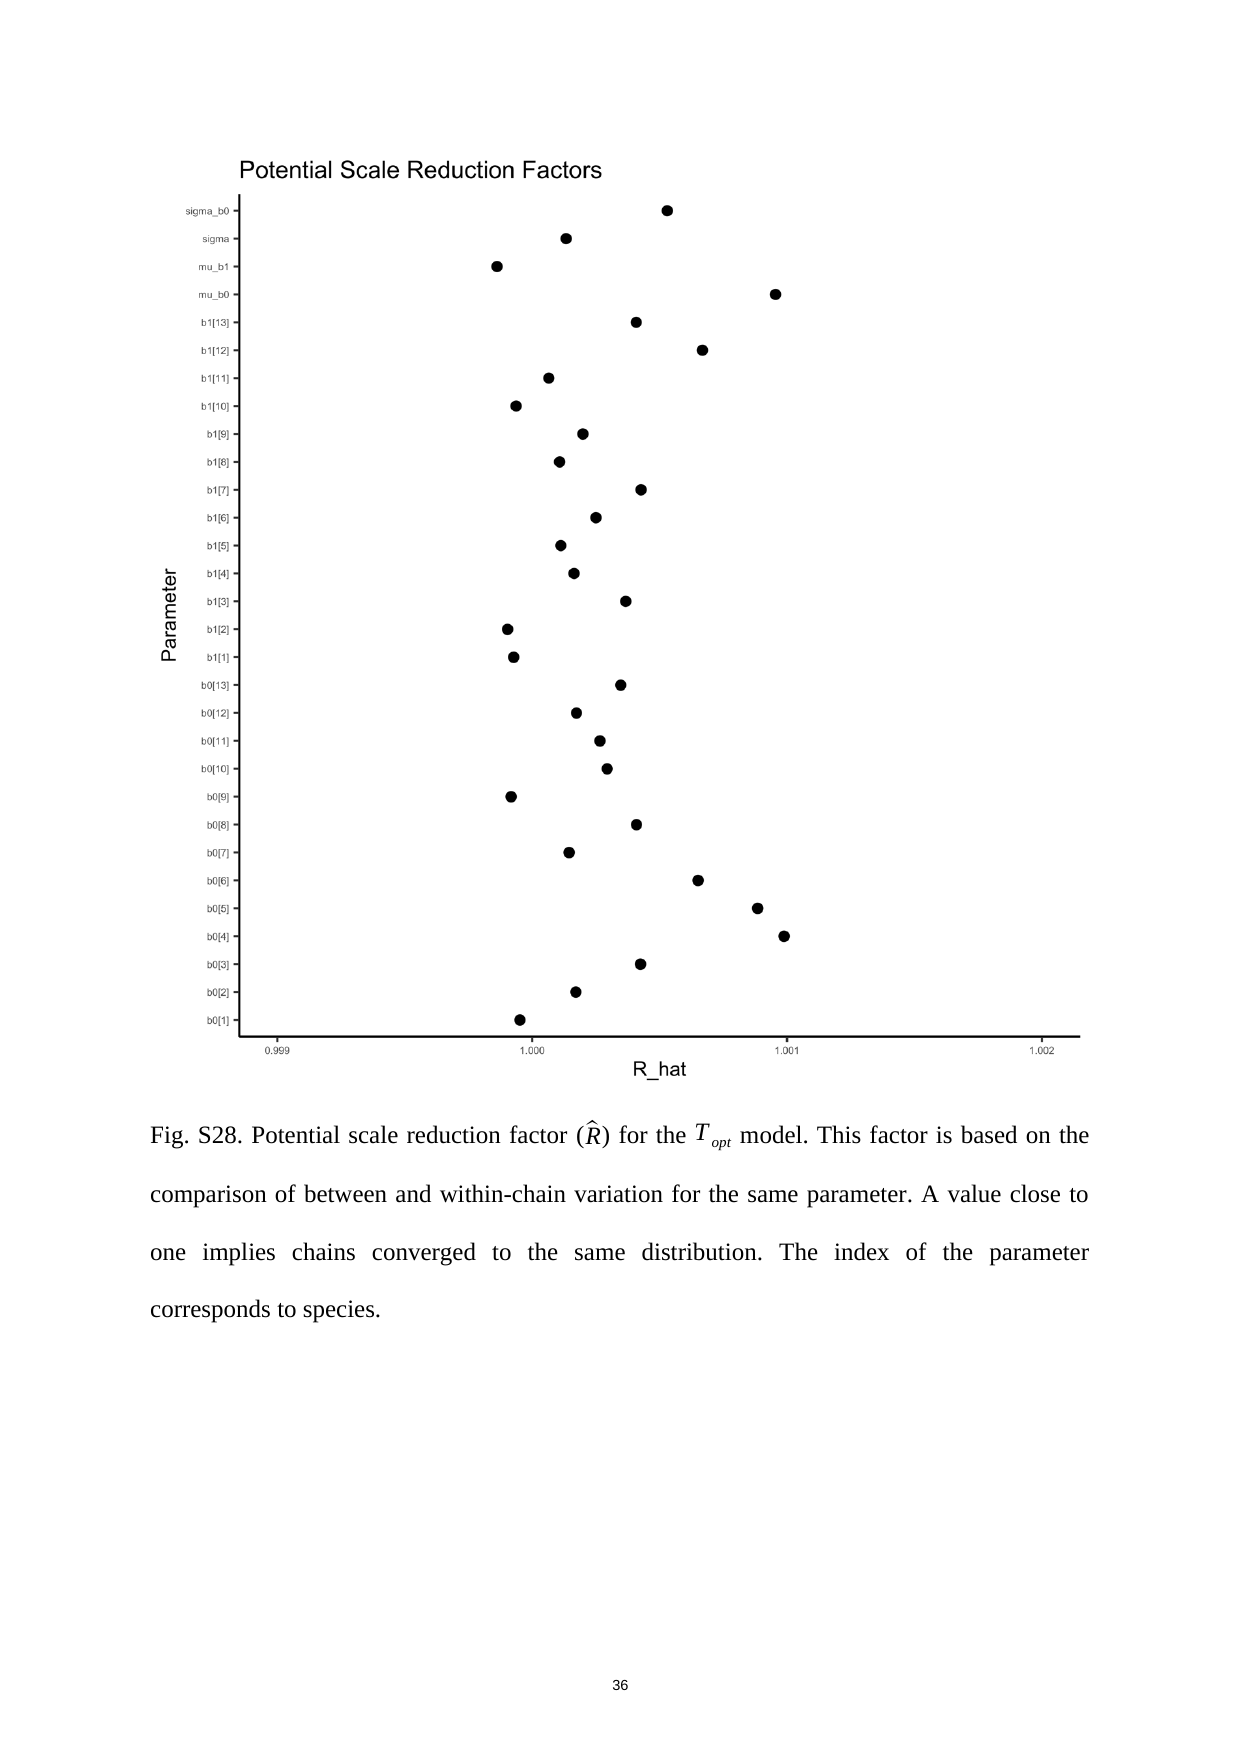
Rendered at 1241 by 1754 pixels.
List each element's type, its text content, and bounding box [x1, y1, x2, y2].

text Fig. S28. Potential scale reduction factor () for the model. This factor is based on the comparison of between and within-chain variation for the same parameter. A value close to one implies chains converged to the same distribution. The index of the parameter corresponds to species. [150, 1119, 1090, 1323]
picture [150, 150, 1091, 1091]
